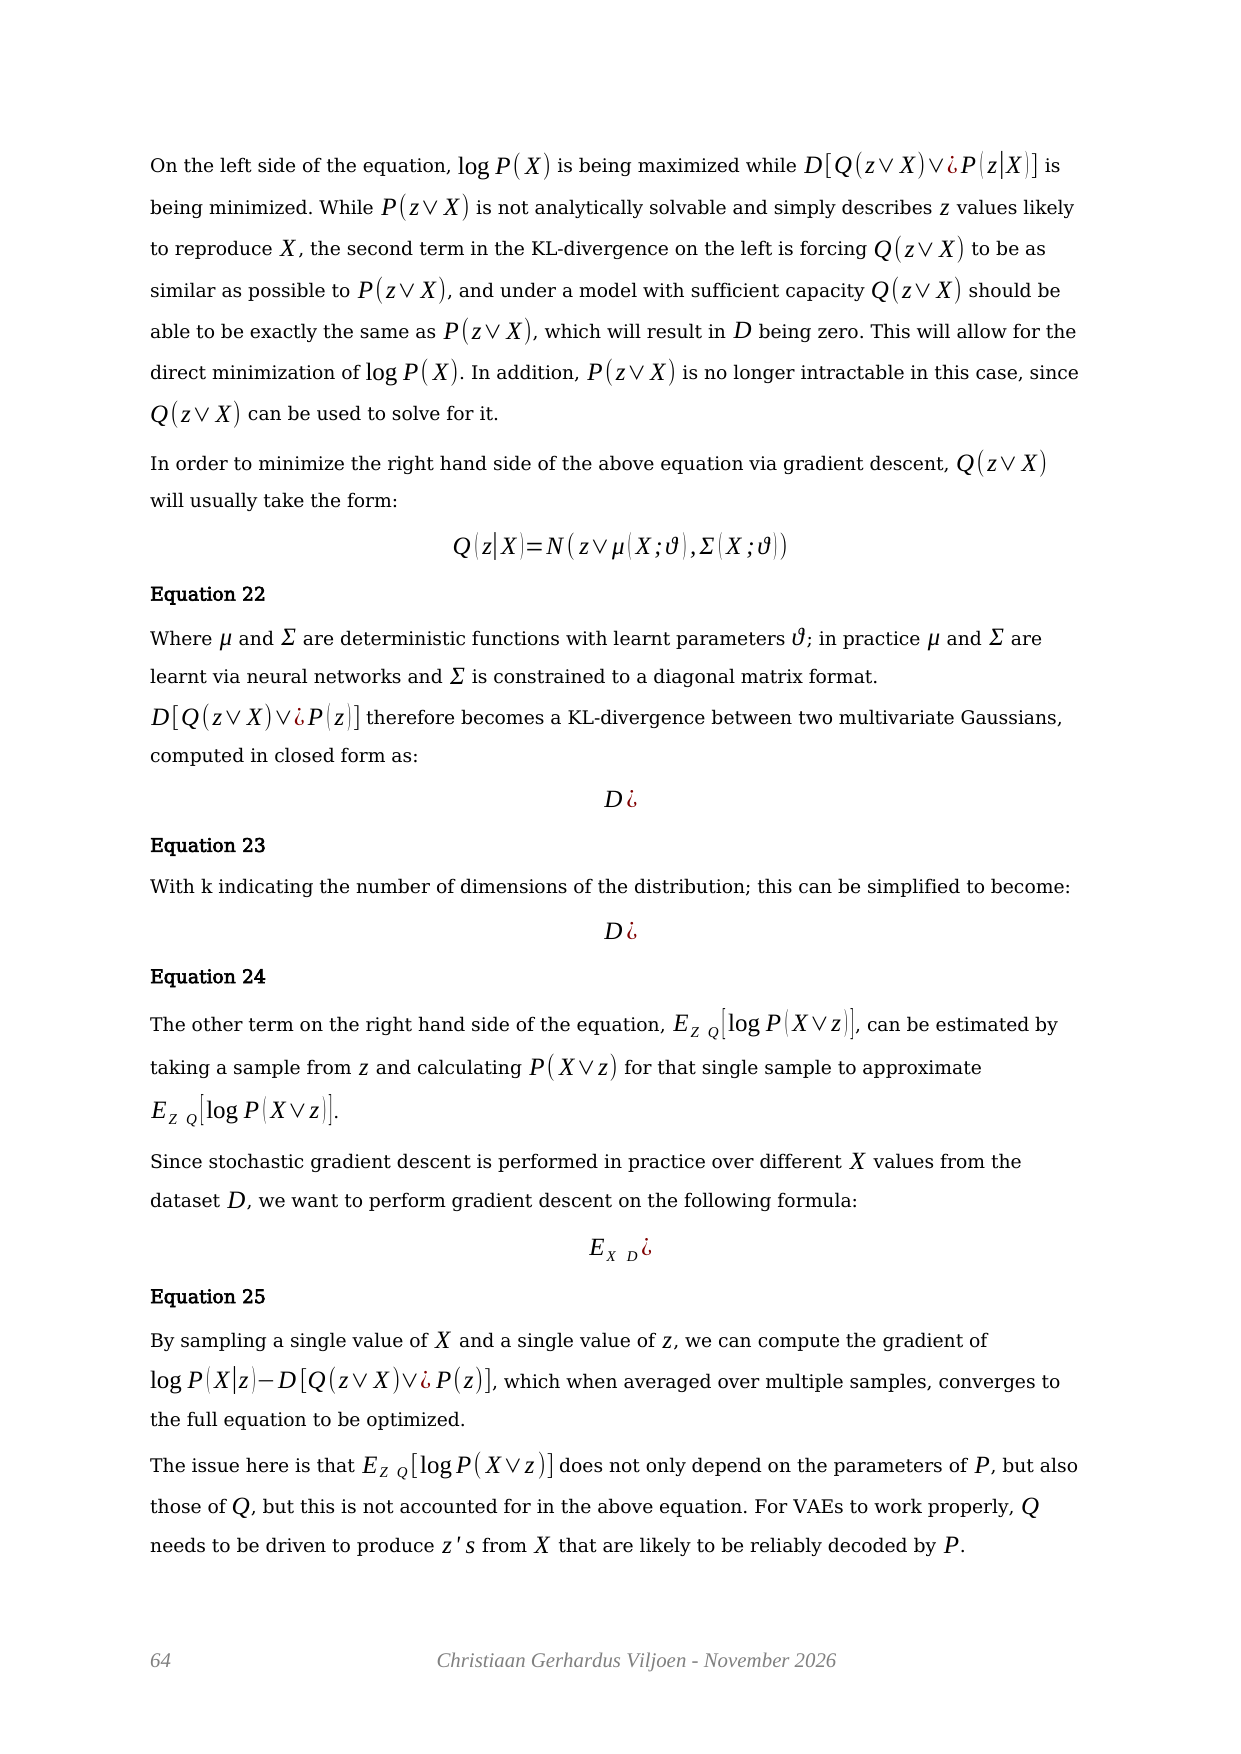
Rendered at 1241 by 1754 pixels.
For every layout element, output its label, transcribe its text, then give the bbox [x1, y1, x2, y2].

text The other term on the right hand side of the equation, , can be estimated by taking a sample from and calculating for that single sample to approximate . [150, 1007, 1090, 1128]
text Equation 25 [150, 1284, 1090, 1307]
text With k indicating the number of dimensions of the distribution; this can be simplified to become: [150, 875, 1090, 898]
text Equation 23 [150, 833, 1090, 856]
text Where and are deterministic functions with learnt parameters ; in practice and are learnt via neural networks and is constrained to a diagonal matrix format. therefore becomes a KL-divergence between two multivariate Gaussians, computed in closed form as: [150, 624, 1090, 766]
text On the left side of the equation, is being maximized while is being minimized. While is not analytically solvable and simply describes values likely to reproduce , the second term in the KL-divergence on the left is forcing to be as similar as possible to , and under a model with sufficient capacity should be able to be exactly the same as , which will result in being zero. This will allow for the direct minimization of . In addition, is no longer intractable in this case, since can be used to solve for it. [150, 150, 1090, 428]
text The issue here is that does not only depend on the parameters of , but also those of , but this is not accounted for in the above equation. For VAEs to work properly, needs to be driven to produce from that are likely to be reliably decoded by . [150, 1449, 1090, 1559]
text By sampling a single value of and a single value of , we can compute the gradient of , which when averaged over multiple samples, converges to the full equation to be optimized. [150, 1326, 1090, 1430]
text Since stochastic gradient descent is performed in practice over different values from the dataset , we want to perform gradient descent on the following formula: [150, 1147, 1090, 1214]
text In order to minimize the right hand side of the above equation via gradient descent, will usually take the form: [150, 448, 1090, 512]
text Equation 24 [150, 964, 1090, 987]
text Equation 22 [150, 582, 1090, 604]
